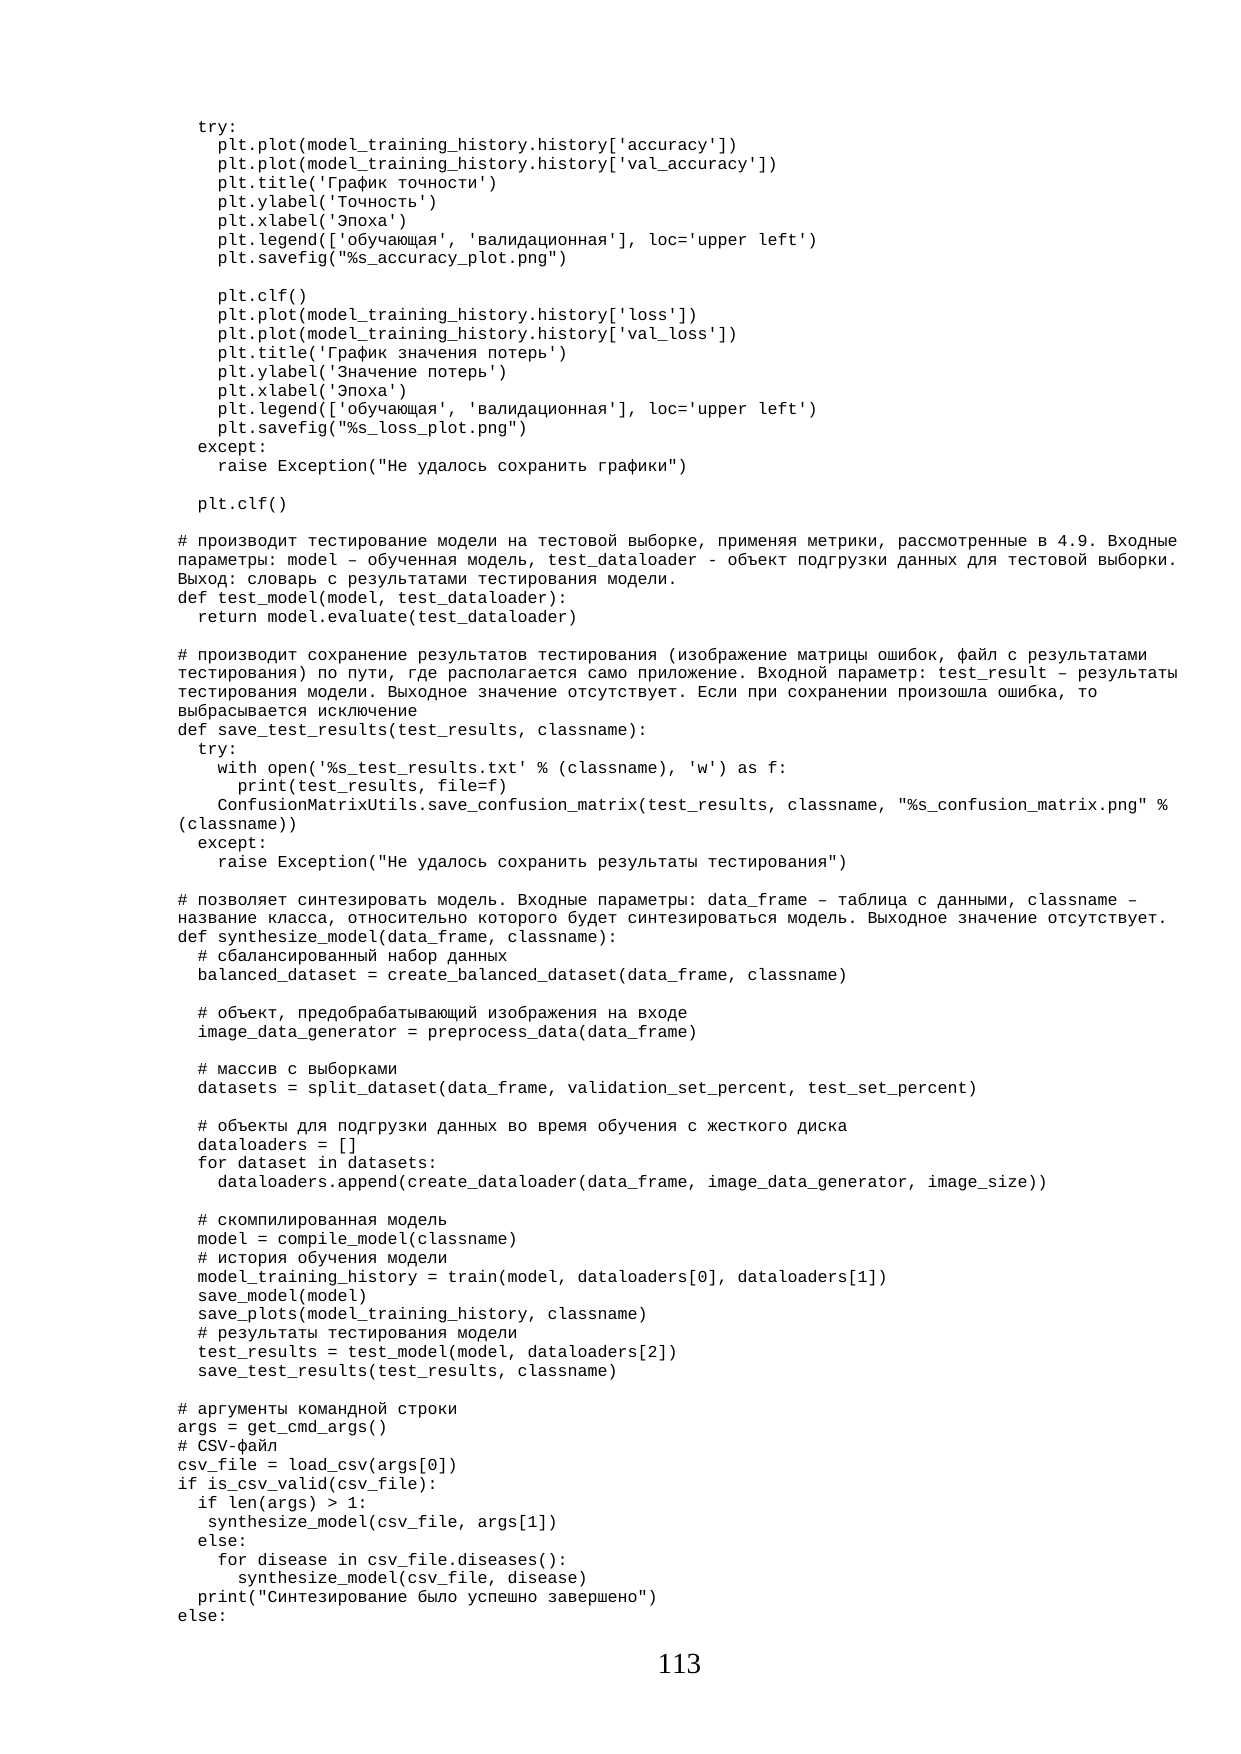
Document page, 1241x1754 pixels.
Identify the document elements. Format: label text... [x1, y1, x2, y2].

text # производит сохранение результатов тестирования (изображение матрицы ошибок, файл с результатами тестирования) по пути, где располагается само приложение. Входной параметр: test_result – результаты тестирования модели. Выходное значение отсутствует. Если при сохранении произошла ошибка, то выбрасывается исключение [177, 646, 1181, 721]
text if is_csv_valid(csv_file): [177, 1476, 1181, 1494]
text plt.clf() [177, 288, 1181, 307]
text plt.ylabel('Значение потерь') [177, 363, 1181, 382]
text dataloaders = [] [177, 1136, 1181, 1155]
text ConfusionMatrixUtils.save_confusion_matrix(test_results, classname, "%s_confusion_matrix.png" % (classname)) [177, 797, 1181, 834]
text plt.ylabel('Точность') [177, 193, 1181, 212]
text def synthesize_model(data_frame, classname): [177, 929, 1181, 948]
text # объект, предобрабатывающий изображения на входе [177, 1004, 1181, 1023]
text with open('%s_test_results.txt' % (classname), 'w') as f: [177, 759, 1181, 778]
text save_plots(model_training_history, classname) [177, 1306, 1181, 1325]
text print("Синтезирование было успешно завершено") [177, 1589, 1181, 1608]
text args = get_cmd_args() [177, 1419, 1181, 1438]
text # результаты тестирования модели [177, 1325, 1181, 1344]
text synthesize_model(csv_file, args[1]) [177, 1513, 1181, 1532]
text save_test_results(test_results, classname) [177, 1362, 1181, 1381]
text plt.plot(model_training_history.history['accuracy']) [177, 137, 1181, 156]
text # CSV-файл [177, 1438, 1181, 1457]
text # массив с выборками [177, 1061, 1181, 1080]
text plt.plot(model_training_history.history['loss']) [177, 307, 1181, 326]
text plt.plot(model_training_history.history['val_accuracy']) [177, 156, 1181, 175]
text plt.clf() [177, 495, 1181, 514]
text raise Exception("Не удалось сохранить результаты тестирования") [177, 853, 1181, 872]
text try: [177, 118, 1181, 137]
text if len(args) > 1: [177, 1494, 1181, 1513]
text plt.xlabel('Эпоха') [177, 212, 1181, 231]
text def test_model(model, test_dataloader): [177, 589, 1181, 608]
text save_model(model) [177, 1287, 1181, 1306]
text try: [177, 740, 1181, 759]
text for dataset in datasets: [177, 1155, 1181, 1174]
text # объекты для подгрузки данных во время обучения с жесткого диска [177, 1117, 1181, 1136]
text # скомпилированная модель [177, 1212, 1181, 1231]
text # история обучения модели [177, 1249, 1181, 1268]
text return model.evaluate(test_dataloader) [177, 608, 1181, 627]
text plt.title('График точности') [177, 175, 1181, 193]
text plt.savefig("%s_loss_plot.png") [177, 420, 1181, 439]
text plt.title('График значения потерь') [177, 344, 1181, 363]
text datasets = split_dataset(data_frame, validation_set_percent, test_set_percent) [177, 1080, 1181, 1098]
text else: [177, 1532, 1181, 1551]
text balanced_dataset = create_balanced_dataset(data_frame, classname) [177, 967, 1181, 985]
text test_results = test_model(model, dataloaders[2]) [177, 1344, 1181, 1362]
text dataloaders.append(create_dataloader(data_frame, image_data_generator, image_size)) [177, 1174, 1181, 1193]
text csv_file = load_csv(args[0]) [177, 1457, 1181, 1476]
text # производит тестирование модели на тестовой выборке, применяя метрики, рассмотренные в 4.9. Входные параметры: model – обученная модель, test_dataloader - объект подгрузки данных для тестовой выборки. Выход: словарь с результатами тестирования модели. [177, 533, 1181, 589]
text print(test_results, file=f) [177, 778, 1181, 797]
text plt.legend(['обучающая', 'валидационная'], loc='upper left') [177, 231, 1181, 250]
text model = compile_model(classname) [177, 1231, 1181, 1249]
text raise Exception("Не удалось сохранить графики") [177, 457, 1181, 476]
text # сбалансированный набор данных [177, 948, 1181, 967]
text plt.xlabel('Эпоха') [177, 382, 1181, 401]
text model_training_history = train(model, dataloaders[0], dataloaders[1]) [177, 1268, 1181, 1287]
text else: [177, 1608, 1181, 1626]
text plt.savefig("%s_accuracy_plot.png") [177, 250, 1181, 269]
text # позволяет синтезировать модель. Входные параметры: data_frame – таблица с данными, classname – название класса, относительно которого будет синтезироваться модель. Выходное значение отсутствует. [177, 891, 1181, 929]
text # аргументы командной строки [177, 1400, 1181, 1419]
text plt.plot(model_training_history.history['val_loss']) [177, 326, 1181, 344]
text except: [177, 439, 1181, 457]
text for disease in csv_file.diseases(): [177, 1551, 1181, 1570]
text plt.legend(['обучающая', 'валидационная'], loc='upper left') [177, 401, 1181, 420]
text except: [177, 834, 1181, 853]
text synthesize_model(csv_file, disease) [177, 1570, 1181, 1589]
text image_data_generator = preprocess_data(data_frame) [177, 1023, 1181, 1042]
text def save_test_results(test_results, classname): [177, 721, 1181, 740]
